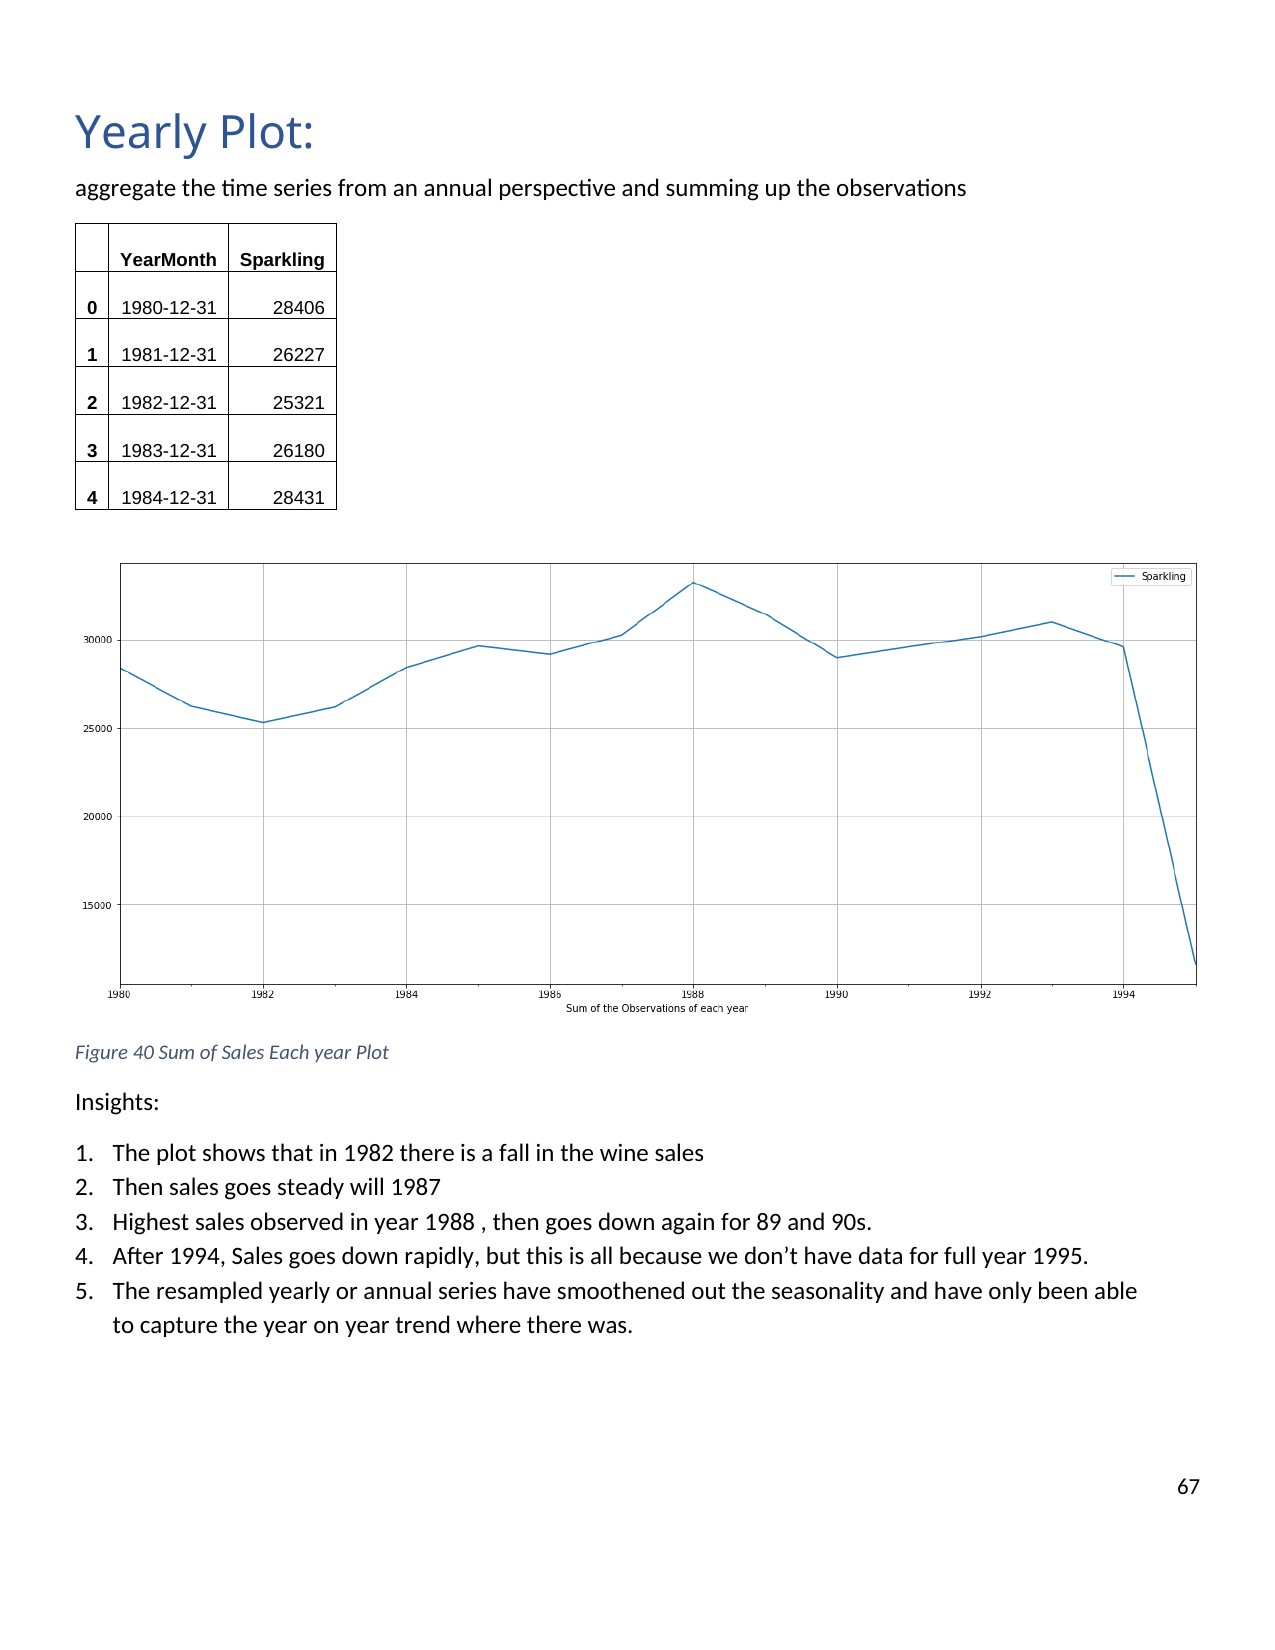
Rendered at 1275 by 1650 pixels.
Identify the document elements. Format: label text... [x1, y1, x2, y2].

table_cell 2 [76, 367, 108, 413]
table_cell 28406 [229, 272, 336, 318]
list The resampled yearly or annual series have smoothened out the seasonality and have only been able to capture the year on year trend where there was. [75, 1275, 1144, 1340]
table_cell 4 [76, 462, 108, 509]
text aggregate the time series from an annual perspective and summing up the observations [75, 172, 1141, 202]
picture [75, 556, 1200, 1020]
table_cell 1984-12-31 [109, 462, 228, 509]
table_cell 26227 [229, 319, 336, 366]
table_cell 1 [76, 319, 108, 366]
list Highest sales observed in year 1988 , then goes down again for 89 and 90s. [75, 1206, 1144, 1236]
table_cell 0 [76, 272, 108, 318]
list After 1994, Sales goes down rapidly, but this is all because we don’t have data for full year 1995. [75, 1240, 1144, 1271]
table_cell 26180 [229, 415, 336, 461]
table_header Sparkling [229, 224, 336, 271]
table_cell 25321 [229, 367, 336, 413]
text Insights: [75, 1086, 1144, 1116]
list The plot shows that in 1982 there is a fall in the wine sales [75, 1137, 1144, 1167]
list Then sales goes steady will 1987 [75, 1171, 1144, 1202]
table_cell 1981-12-31 [109, 319, 228, 366]
table_header [76, 224, 108, 271]
table_cell 1983-12-31 [109, 415, 228, 461]
subtitle Yearly Plot: [75, 100, 1200, 162]
table_cell 1980-12-31 [109, 272, 228, 318]
table_header YearMonth [109, 224, 228, 271]
table_cell 28431 [229, 462, 336, 509]
table_cell 3 [76, 415, 108, 461]
table_cell 1982-12-31 [109, 367, 228, 413]
